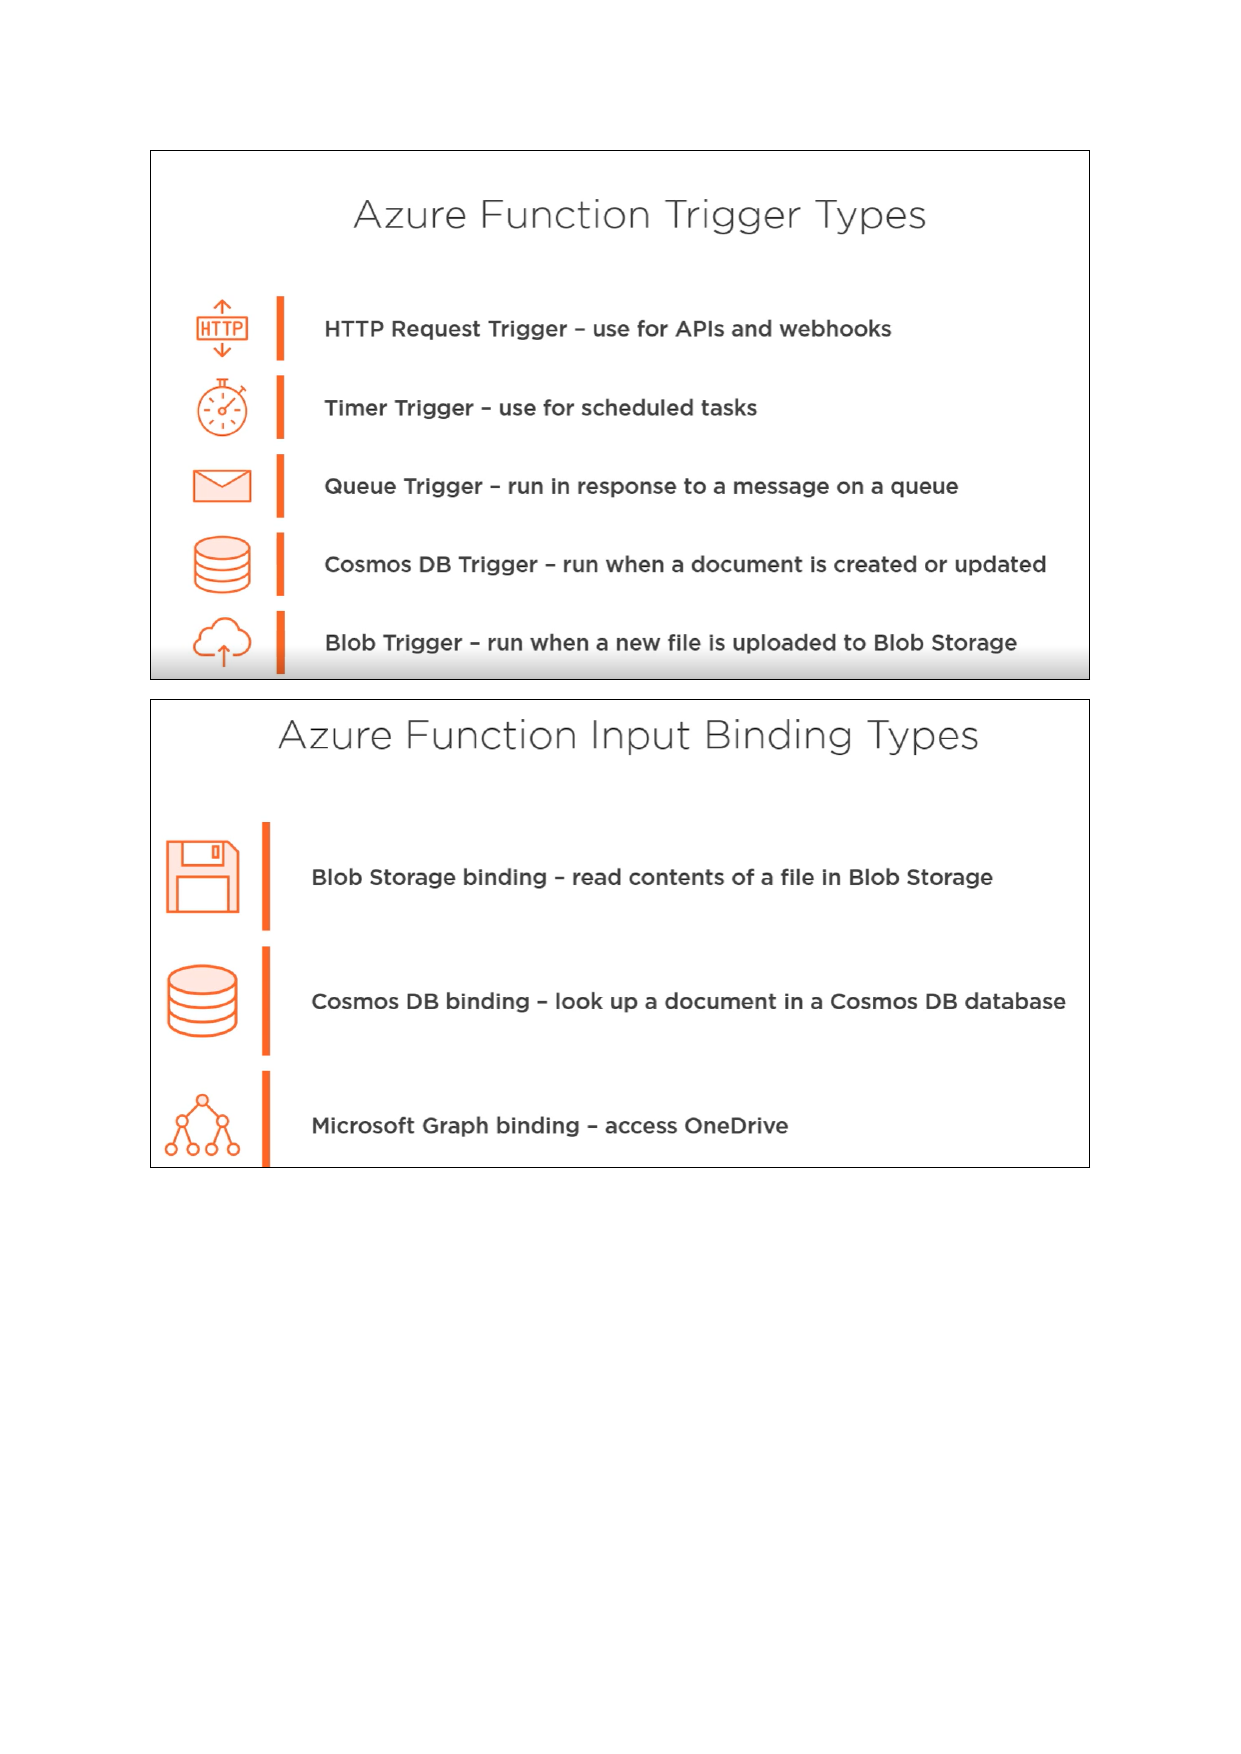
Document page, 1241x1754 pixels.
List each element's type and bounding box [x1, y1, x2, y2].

picture [151, 700, 1089, 1167]
picture [151, 151, 1089, 679]
